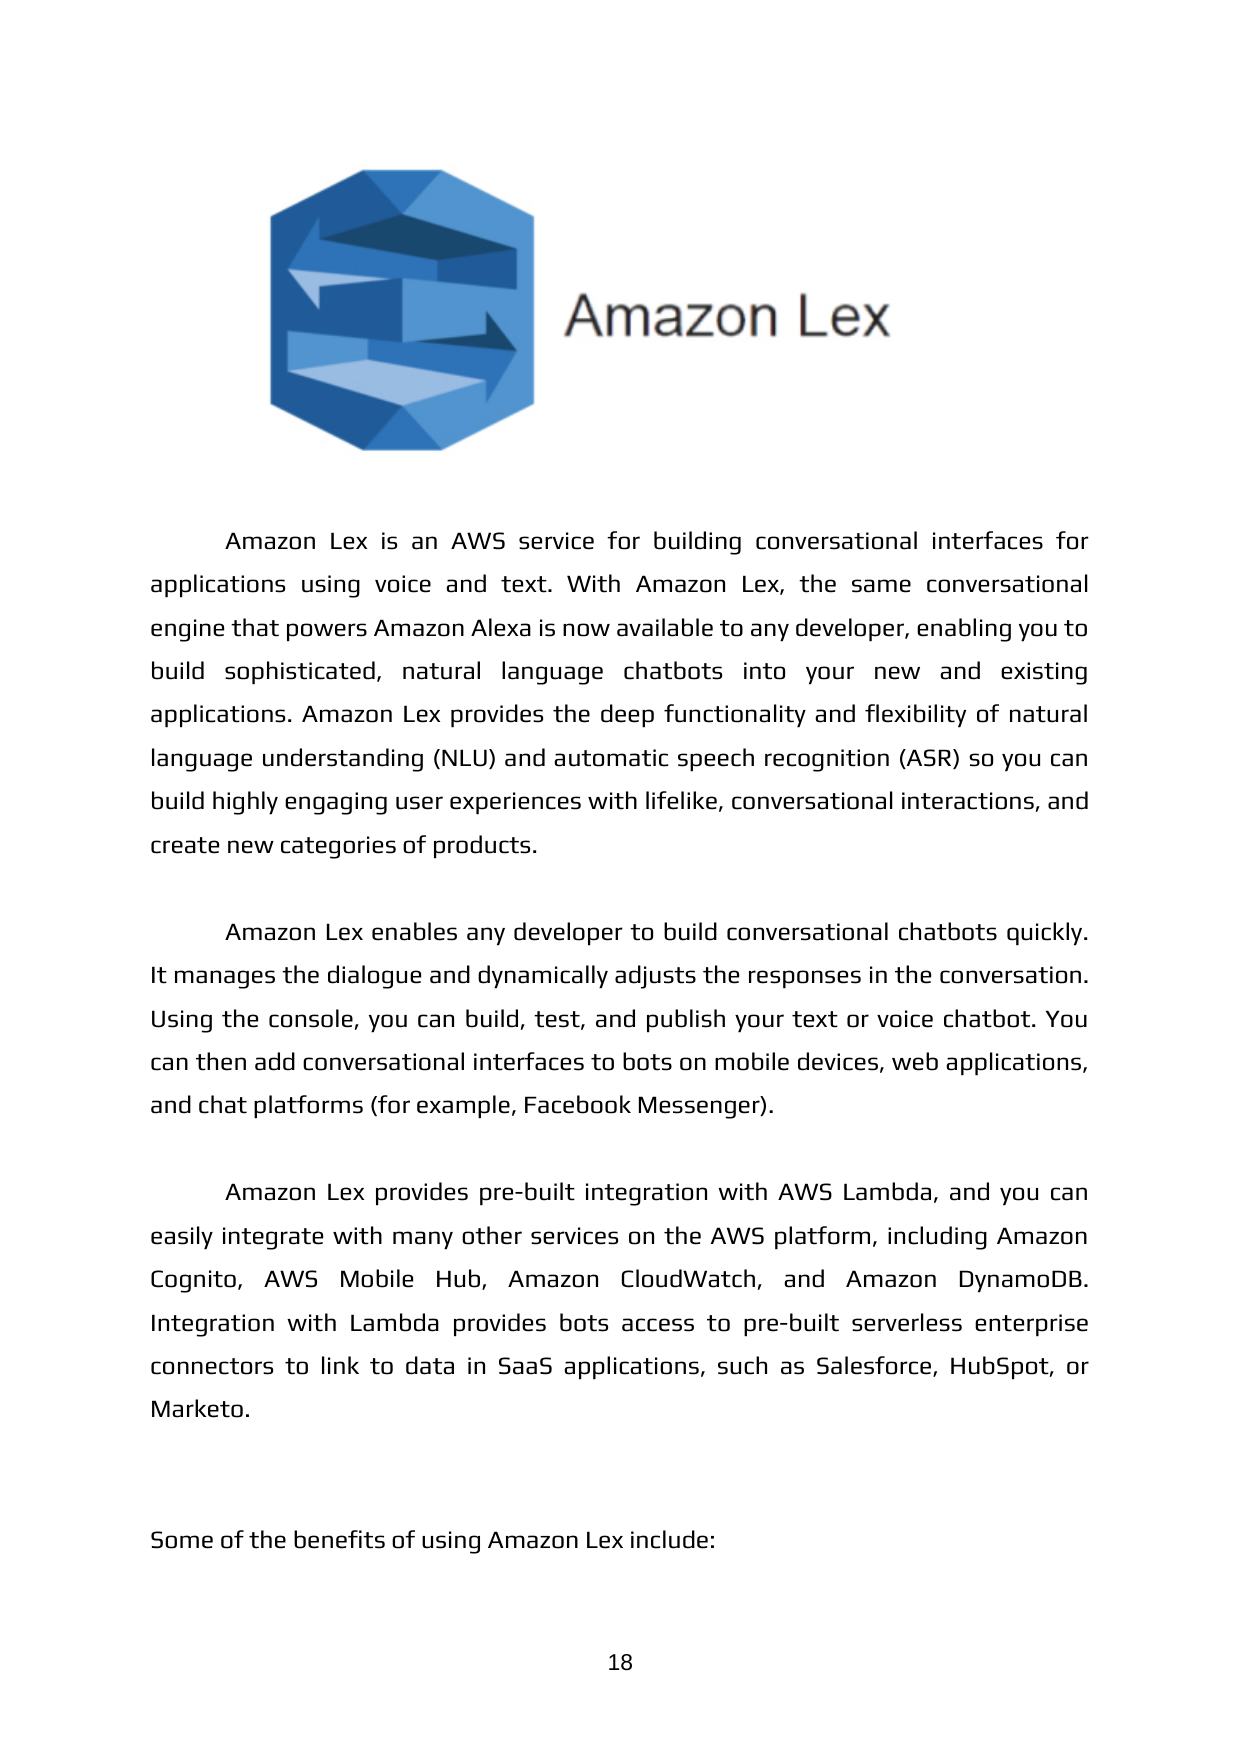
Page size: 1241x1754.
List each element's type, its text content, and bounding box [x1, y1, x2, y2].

text Amazon Lex provides pre-built integration with AWS Lambda, and you can easily integrate with many other services on the AWS platform, including Amazon Cognito, AWS Mobile Hub, Amazon CloudWatch, and Amazon DynamoDB. Integration with Lambda provides bots access to pre-built serverless enterprise connectors to link to data in SaaS applications, such as Salesforce, HubSpot, or Marketo. [150, 1177, 1090, 1423]
text Some of the benefits of using Amazon Lex include: [150, 1525, 1090, 1554]
picture [256, 151, 985, 470]
text Amazon Lex is an AWS service for building conversational interfaces for applications using voice and text. With Amazon Lex, the same conversational engine that powers Amazon Alexa is now available to any developer, enabling you to build sophisticated, natural language chatbots into your new and existing applications. Amazon Lex provides the deep functionality and flexibility of natural language understanding (NLU) and automatic speech recognition (ASR) so you can build highly engaging user experiences with lifelike, conversational interactions, and create new categories of products. [150, 526, 1090, 859]
text Amazon Lex enables any developer to build conversational chatbots quickly. It manages the dialogue and dynamically adjusts the responses in the conversation. Using the console, you can build, test, and publish your text or voice chatbot. You can then add conversational interfaces to bots on mobile devices, web applications, and chat platforms (for example, Facebook Messenger). [150, 917, 1090, 1119]
